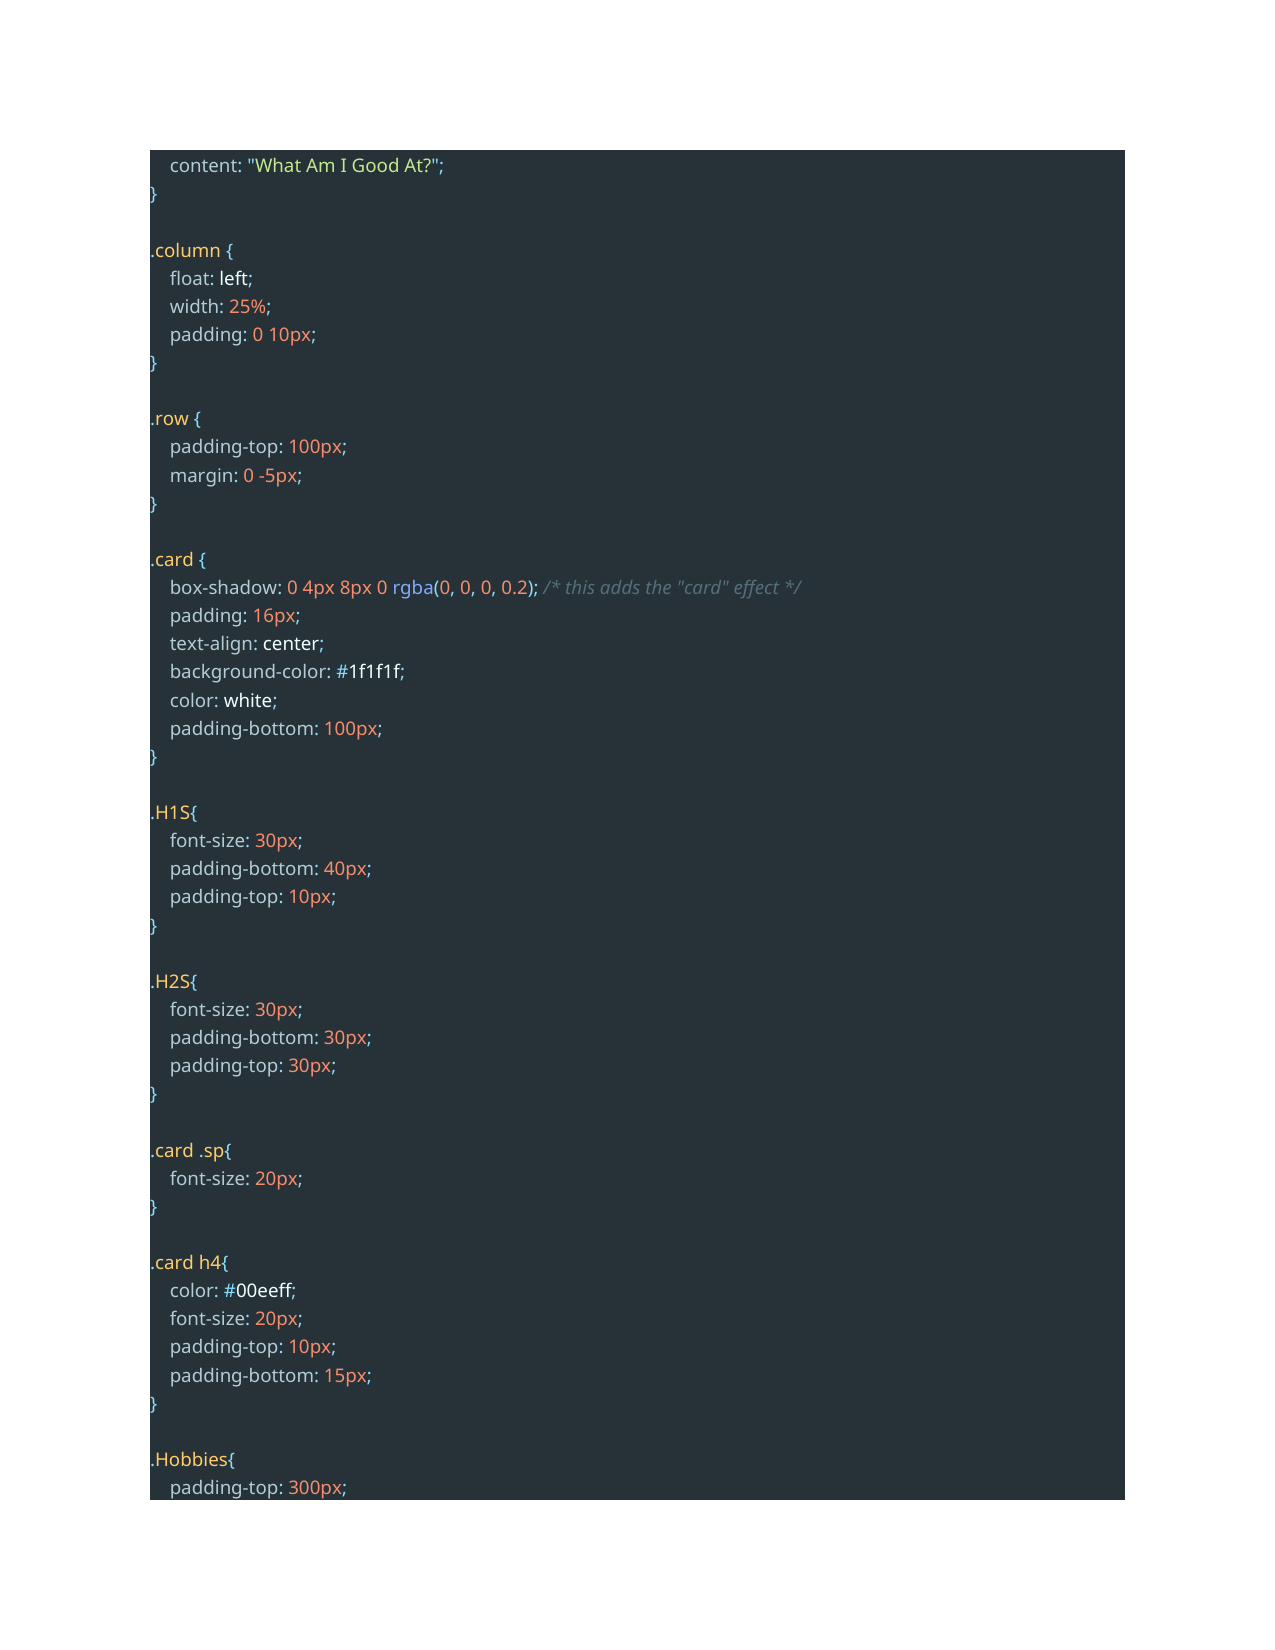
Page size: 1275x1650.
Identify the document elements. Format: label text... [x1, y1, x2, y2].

text box-shadow: 0 4px 8px 0 rgba(0, 0, 0, 0.2); /* this adds the "card" effect */ [150, 572, 1125, 600]
text .Hobbies{ [150, 1444, 1125, 1472]
text padding-bottom: 100px; [150, 712, 1125, 741]
text padding: 16px; [150, 600, 1125, 628]
text background-color: #1f1f1f; [150, 656, 1125, 684]
text .card .sp{ [150, 1134, 1125, 1162]
text padding-top: 100px; [150, 431, 1125, 459]
text .H1S{ [150, 797, 1125, 825]
text } [150, 347, 1125, 375]
text .card h4{ [150, 1247, 1125, 1275]
text padding: 0 10px; [150, 319, 1125, 347]
text padding-top: 300px; [150, 1472, 1125, 1500]
text width: 25%; [150, 291, 1125, 319]
text padding-top: 10px; [150, 1331, 1125, 1359]
text .column { [150, 234, 1125, 262]
text padding-top: 10px; [150, 881, 1125, 909]
text margin: 0 -5px; [150, 459, 1125, 487]
text } [150, 741, 1125, 769]
text } [150, 1387, 1125, 1416]
text padding-top: 30px; [150, 1050, 1125, 1078]
text color: #00eeff; [150, 1275, 1125, 1303]
text float: left; [150, 262, 1125, 291]
text } [150, 1191, 1125, 1219]
text } [150, 487, 1125, 516]
text } [150, 178, 1125, 206]
text } [150, 1078, 1125, 1106]
text .row { [150, 403, 1125, 431]
text padding-bottom: 30px; [150, 1022, 1125, 1050]
text font-size: 20px; [150, 1303, 1125, 1331]
text font-size: 20px; [150, 1162, 1125, 1191]
text font-size: 30px; [150, 825, 1125, 853]
text .H2S{ [150, 966, 1125, 994]
text color: white; [150, 684, 1125, 712]
text font-size: 30px; [150, 994, 1125, 1022]
text .card { [150, 544, 1125, 572]
text padding-bottom: 40px; [150, 853, 1125, 881]
text padding-bottom: 15px; [150, 1359, 1125, 1387]
text text-align: center; [150, 628, 1125, 656]
text content: "What Am I Good At?"; [150, 150, 1125, 178]
text } [150, 909, 1125, 937]
